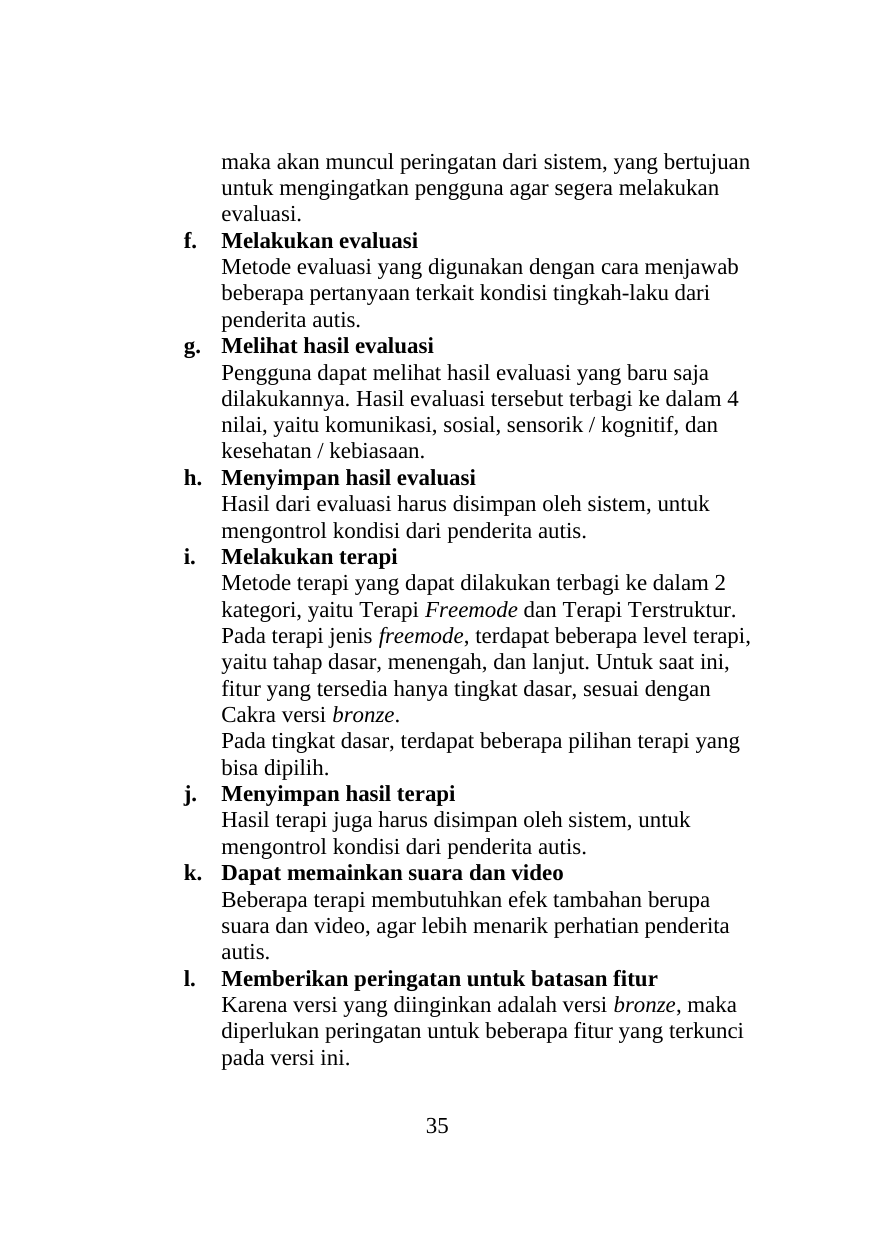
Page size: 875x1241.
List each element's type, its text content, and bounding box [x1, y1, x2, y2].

list Menyimpan hasil terapi Hasil terapi juga harus disimpan oleh sistem, untuk mengontrol kondisi dari penderita autis. [184, 780, 756, 859]
list Memberikan peringatan untuk batasan fitur Karena versi yang diinginkan adalah versi bronze, maka diperlukan peringatan untuk beberapa fitur yang terkunci pada versi ini. [184, 965, 756, 1070]
list Melakukan evaluasi Metode evaluasi yang digunakan dengan cara menjawab beberapa pertanyaan terkait kondisi tingkah-laku dari penderita autis. [184, 227, 756, 332]
list Melakukan terapi Metode terapi yang dapat dilakukan terbagi ke dalam 2 kategori, yaitu Terapi Freemode dan Terapi Terstruktur. Pada terapi jenis freemode, terdapat beberapa level terapi, yaitu tahap dasar, menengah, dan lanjut. Untuk saat ini, fitur yang tersedia hanya tingkat dasar, sesuai dengan Cakra versi bronze. Pada tingkat dasar, terdapat beberapa pilihan terapi yang bisa dipilih. [184, 543, 756, 780]
list Melihat hasil evaluasi Pengguna dapat melihat hasil evaluasi yang baru saja dilakukannya. Hasil evaluasi tersebut terbagi ke dalam 4 nilai, yaitu komunikasi, sosial, sensorik / kognitif, dan kesehatan / kebiasaan. [184, 332, 756, 464]
list Menyimpan hasil evaluasi Hasil dari evaluasi harus disimpan oleh sistem, untuk mengontrol kondisi dari penderita autis. [184, 464, 756, 543]
list Dapat memainkan suara dan video Beberapa terapi membutuhkan efek tambahan berupa suara dan video, agar lebih menarik perhatian penderita autis. [184, 859, 756, 965]
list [184, 148, 756, 227]
